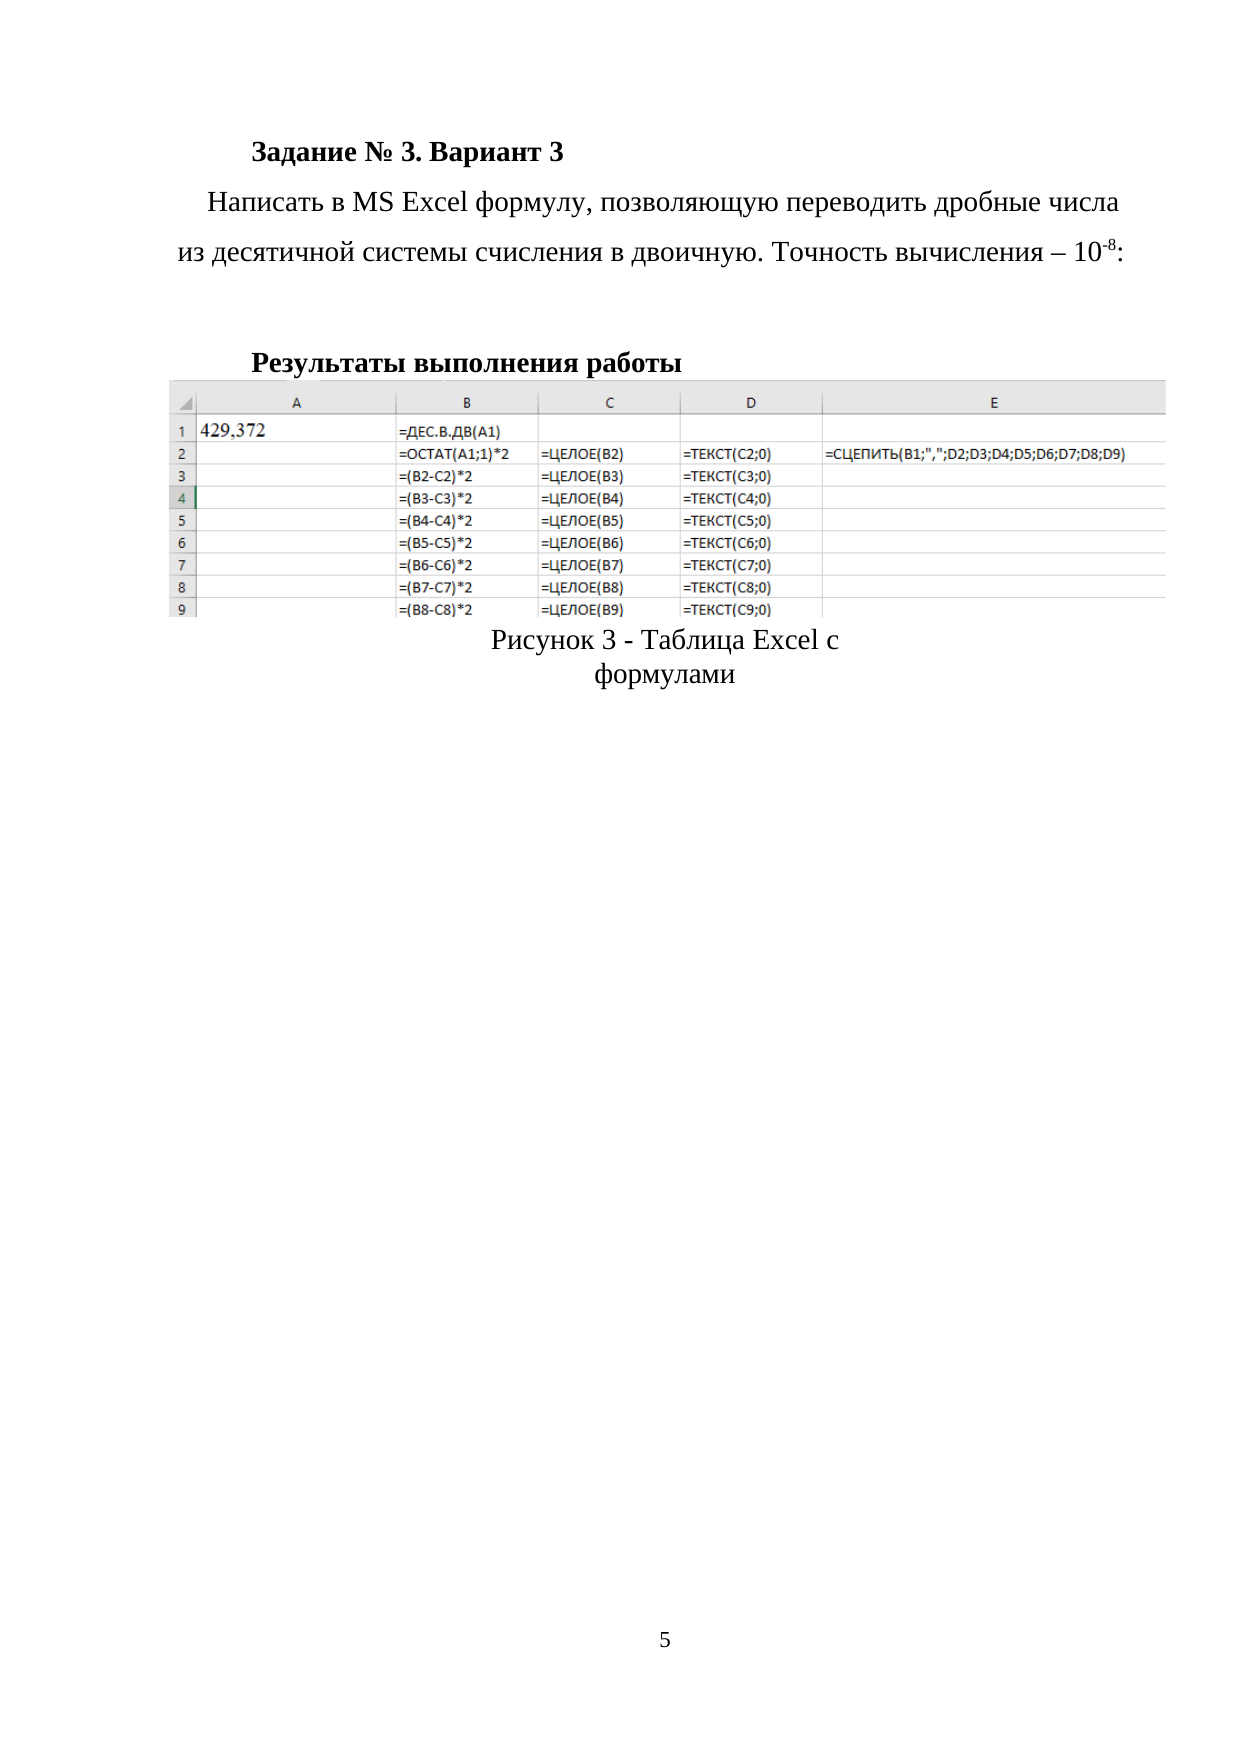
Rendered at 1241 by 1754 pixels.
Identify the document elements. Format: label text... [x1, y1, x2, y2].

text Рисунок 3 - Таблица Excel с формулами [421, 622, 909, 689]
picture [168, 380, 1166, 617]
subtitle Задание № 3. Вариант 3 [251, 134, 1163, 168]
text Написать в MS Excel формулу, позволяющую переводить дробные числа из десятичной системы счисления в двоичную. Точность вычисления – 10-8: [177, 184, 1144, 268]
subtitle Результаты выполнения работы [251, 345, 1163, 378]
